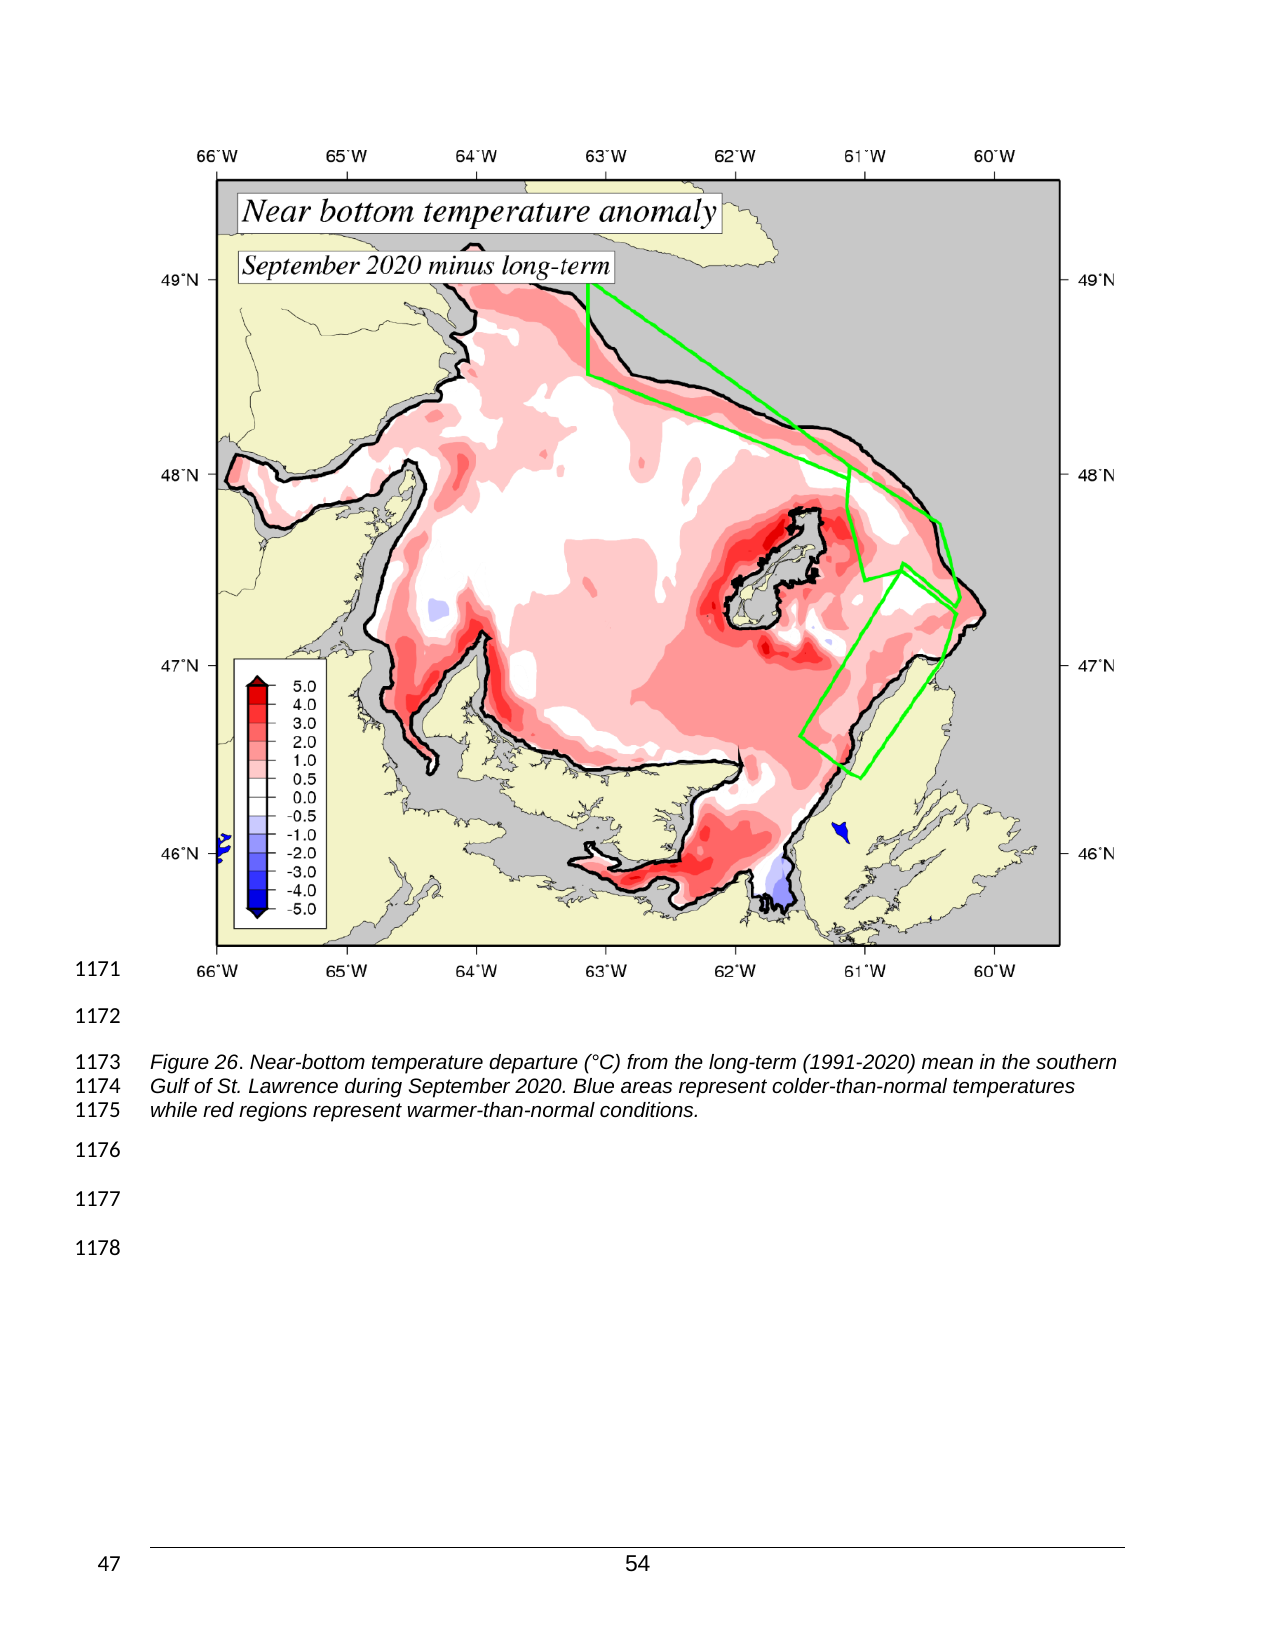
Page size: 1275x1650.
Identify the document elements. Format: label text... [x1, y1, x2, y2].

text Figure 26. Near-bottom temperature departure (°C) from the long-term (1991-2020) mean in the southern Gulf of St. Lawrence during September 2020. Blue areas represent colder-than-normal temperatures while red regions represent warmer-than-normal conditions. [150, 1050, 1125, 1122]
picture [161, 150, 1114, 977]
